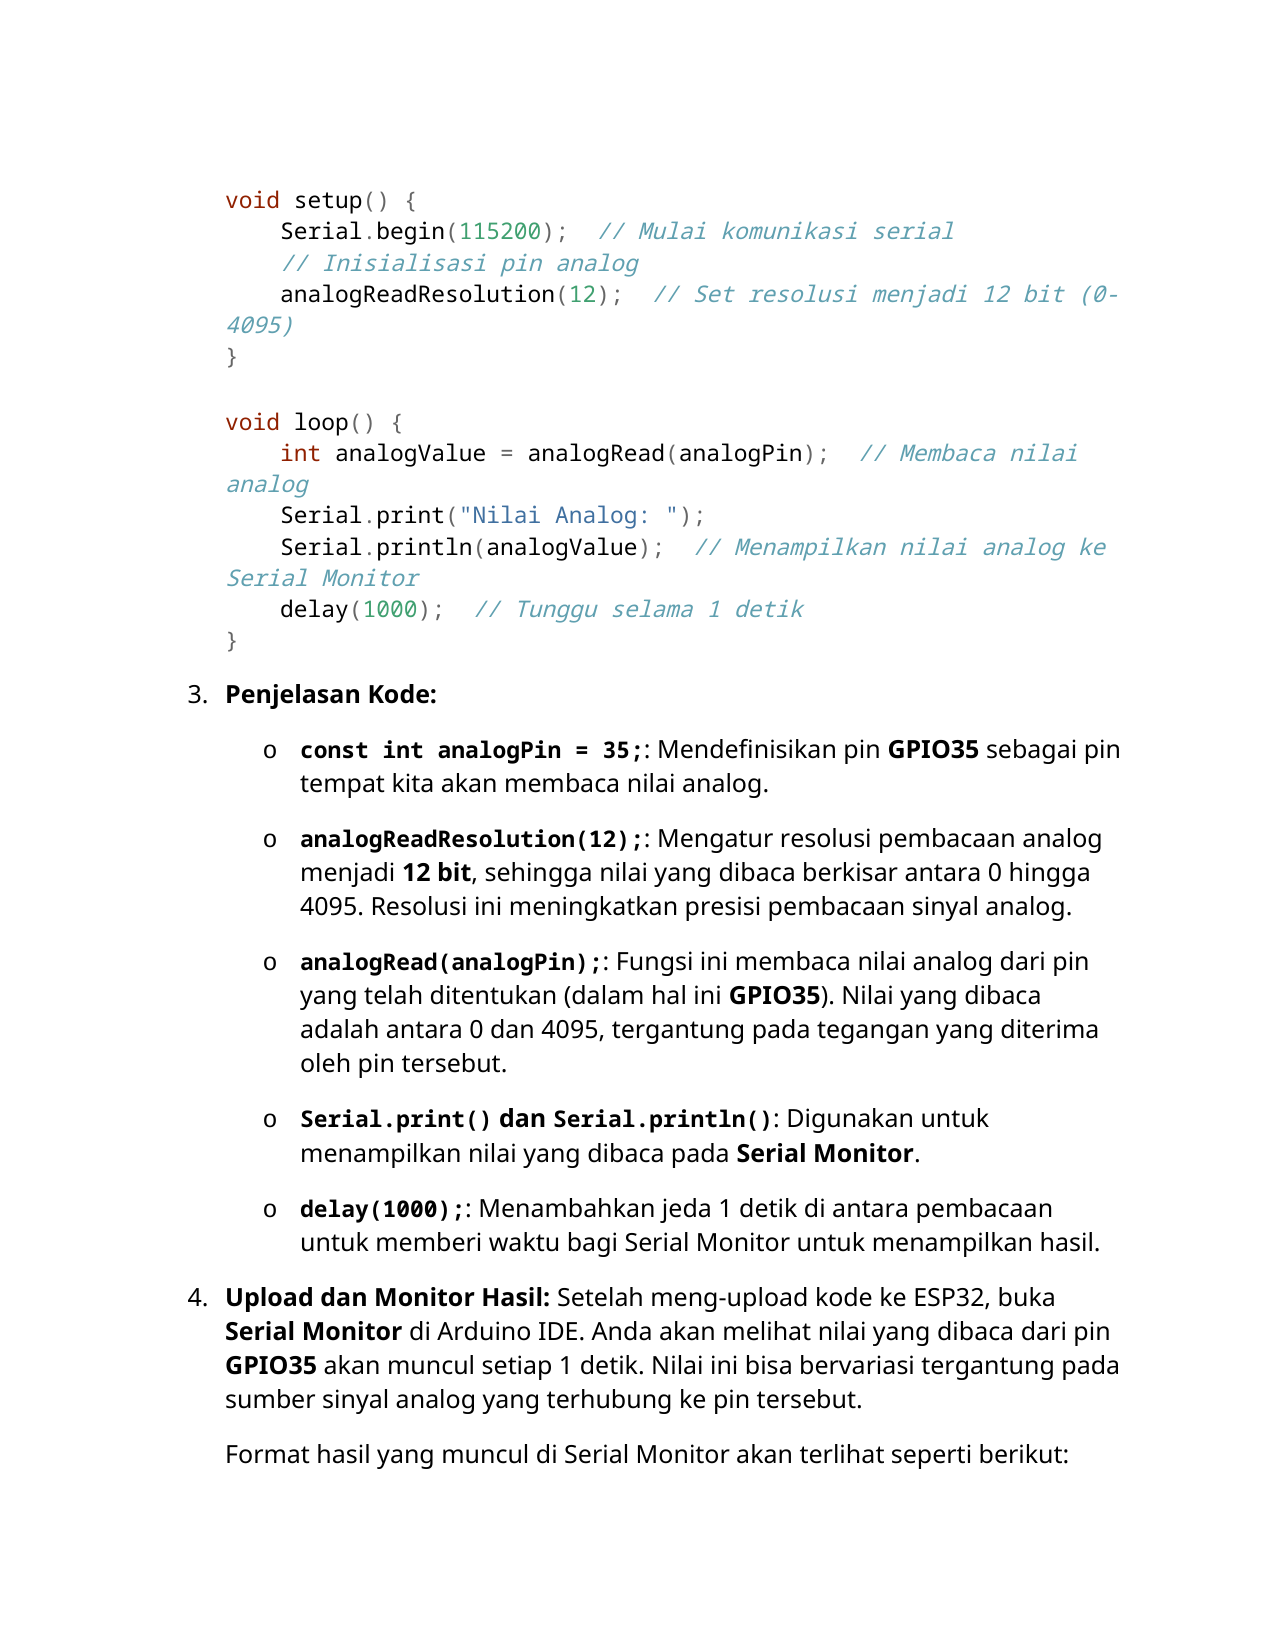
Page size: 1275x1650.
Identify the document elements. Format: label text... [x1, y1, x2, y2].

list const int analogPin = 35;: Mendefinisikan pin GPIO35 sebagai pin tempat kita akan membaca nilai analog. [262, 731, 1125, 800]
list Serial.print() dan Serial.println(): Digunakan untuk menampilkan nilai yang dibaca pada Serial Monitor. [262, 1101, 1125, 1169]
list Format hasil yang muncul di Serial Monitor akan terlihat seperti berikut: [187, 1436, 1125, 1471]
list analogReadResolution(12);: Mengatur resolusi pembacaan analog menjadi 12 bit, sehingga nilai yang dibaca berkisar antara 0 hingga 4095. Resolusi ini meningkatkan presisi pembacaan sinyal analog. [262, 821, 1125, 923]
list Upload dan Monitor Hasil: Setelah meng-upload kode ke ESP32, buka Serial Monitor di Arduino IDE. Anda akan melihat nilai yang dibaca dari pin GPIO35 akan muncul setiap 1 detik. Nilai ini bisa bervariasi tergantung pada sumber sinyal analog yang terhubung ke pin tersebut. [187, 1279, 1125, 1416]
list analogRead(analogPin);: Fungsi ini membaca nilai analog dari pin yang telah ditentukan (dalam hal ini GPIO35). Nilai yang dibaca adalah antara 0 dan 4095, tergantung pada tegangan yang diterima oleh pin tersebut. [262, 944, 1125, 1080]
list delay(1000);: Menambahkan jeda 1 detik di antara pembacaan untuk memberi waktu bagi Serial Monitor untuk menampilkan hasil. [262, 1190, 1125, 1258]
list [187, 150, 1125, 656]
list Penjelasan Kode: [187, 676, 1125, 711]
